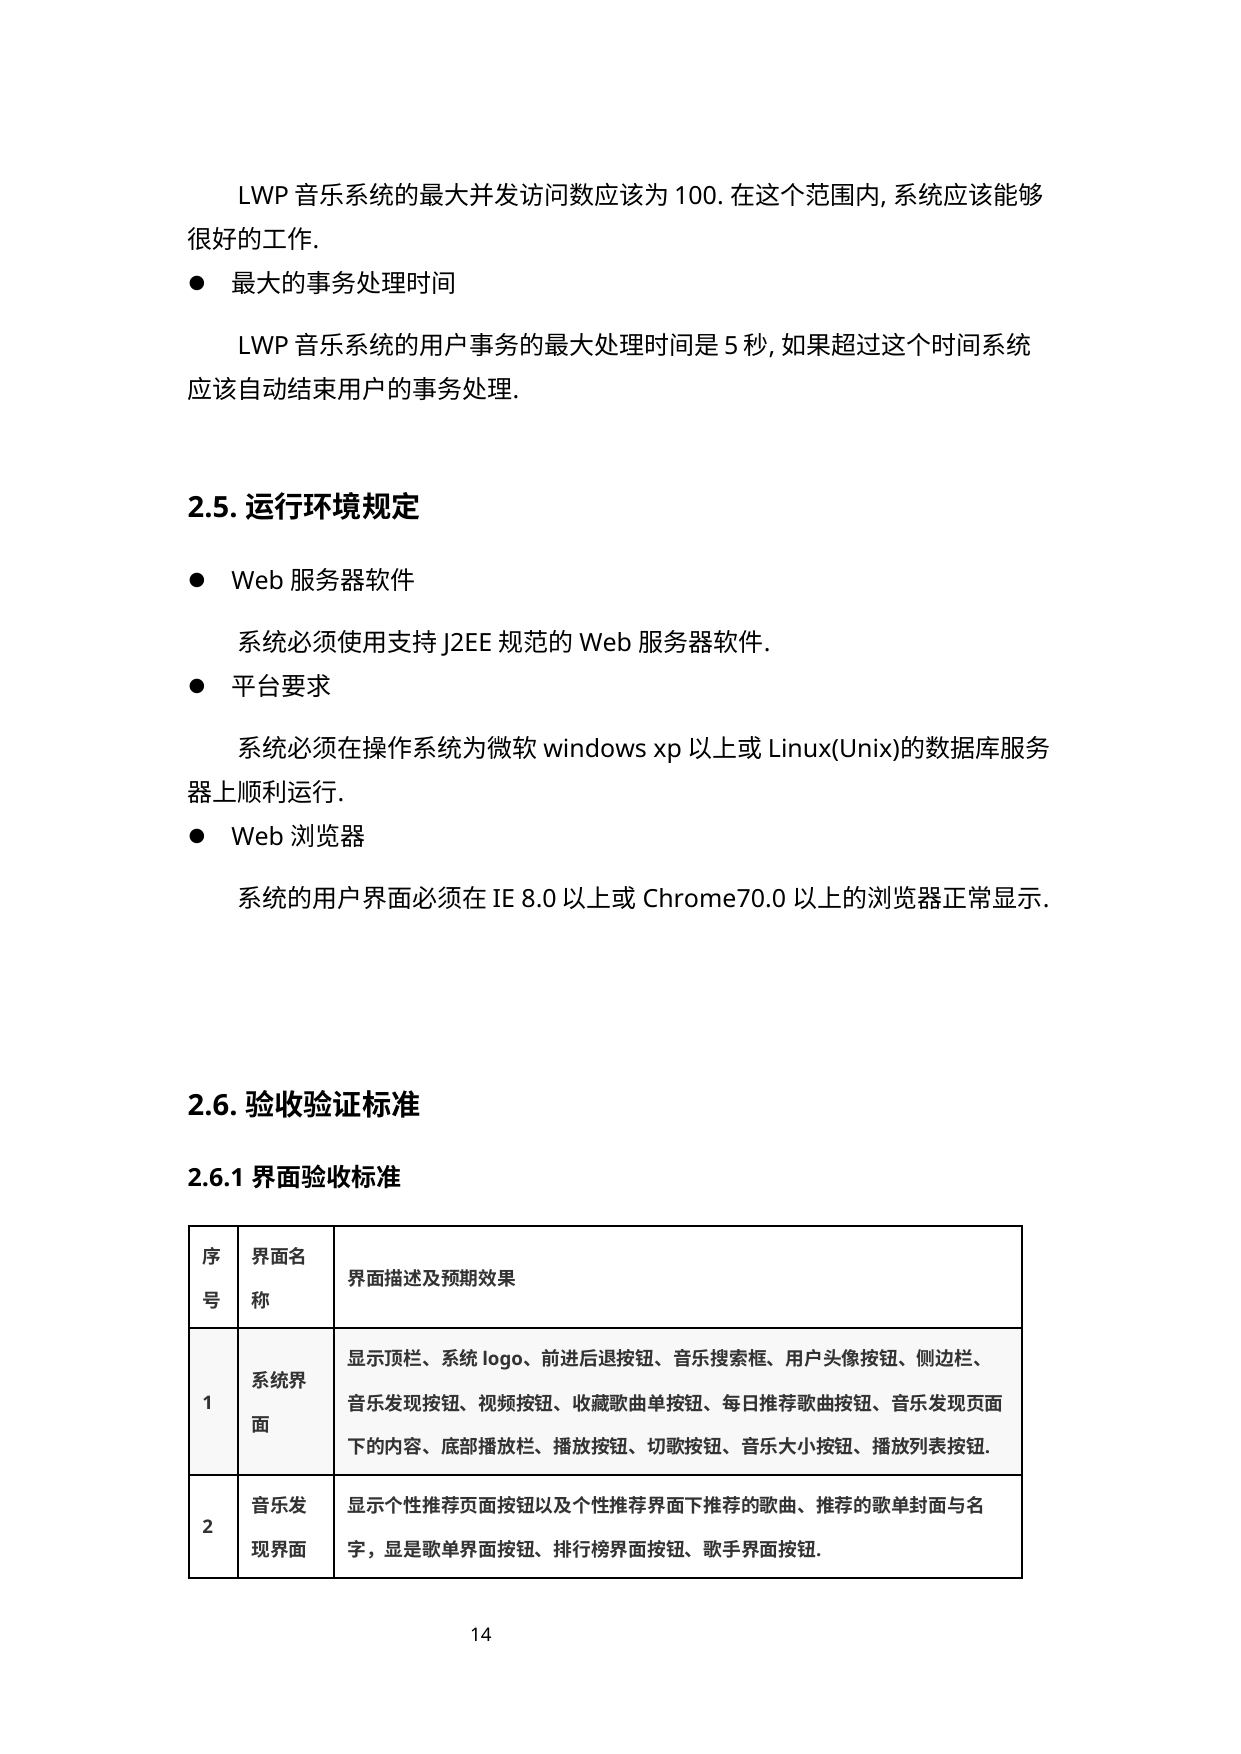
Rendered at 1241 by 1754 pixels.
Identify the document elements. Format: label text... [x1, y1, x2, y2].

text LWP音乐系统的用户事务的最大处理时间是5秒, 如果超过这个时间系统应该自动结束用户的事务处理. [187, 322, 1053, 410]
table_cell 系统界面 [239, 1329, 333, 1474]
table_cell 2 [190, 1476, 237, 1577]
subtitle 2.6.1 界面验收标准 [187, 1154, 1053, 1198]
table_cell 显示个性推荐页面按钮以及个性推荐界面下推荐的歌曲、推荐的歌单封面与名字，显是歌单界面按钮、排行榜界面按钮、歌手界面按钮. [335, 1476, 1021, 1577]
list 平台要求 [187, 662, 1053, 707]
table_header 界面名称 [239, 1227, 333, 1327]
text 系统必须在操作系统为微软 windows xp以上或 Linux(Unix)的数据库服务器上顺利运行. [187, 725, 1053, 813]
text LWP音乐系统的最大并发访问数应该为100. 在这个范围内, 系统应该能够很好的工作. [187, 171, 1053, 259]
table_header 界面描述及预期效果 [335, 1227, 1021, 1327]
table_cell 音乐发现界面 [239, 1476, 333, 1577]
subtitle 2.5. 运行环境规定 [187, 483, 1053, 527]
list 最大的事务处理时间 [187, 259, 1053, 303]
list Web 浏览器 [187, 813, 1053, 857]
table_cell 1 [190, 1329, 237, 1474]
list Web 服务器软件 [187, 556, 1053, 600]
subtitle 2.6. 验收验证标准 [187, 1080, 1053, 1124]
table_header 序号 [190, 1227, 237, 1327]
text 系统必须使用支持 J2EE 规范的 Web 服务器软件. [187, 618, 1053, 662]
text 系统的用户界面必须在IE 8.0以上或 Chrome70.0 以上的浏览器正常显示. [187, 875, 1053, 919]
table_cell 显示顶栏、系统logo、前进后退按钮、音乐搜索框、用户头像按钮、侧边栏、音乐发现按钮、视频按钮、收藏歌曲单按钮、每日推荐歌曲按钮、音乐发现页面下的内容、底部播放栏、播放按钮、切歌按钮、音乐大小按钮、播放列表按钮. [335, 1329, 1021, 1474]
